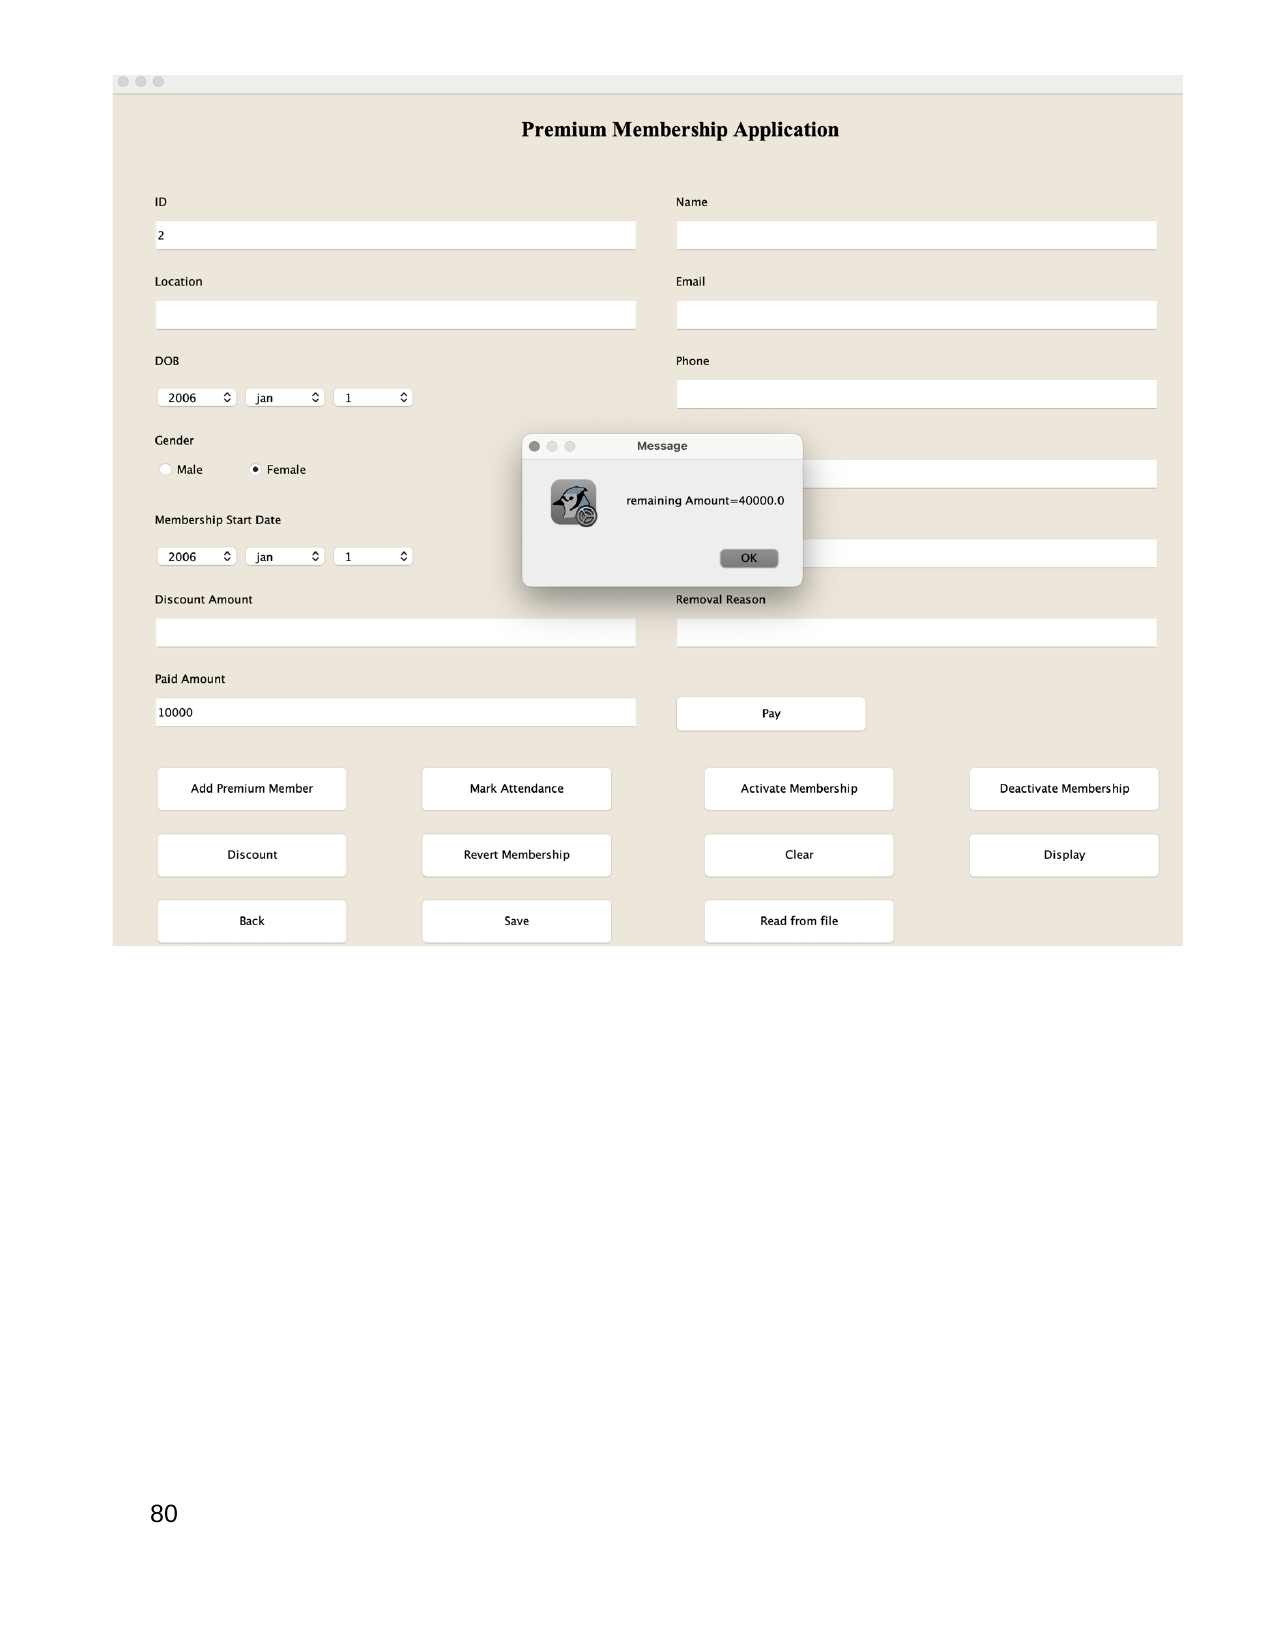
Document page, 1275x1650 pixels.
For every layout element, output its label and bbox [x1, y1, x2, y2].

picture [112, 75, 1183, 946]
